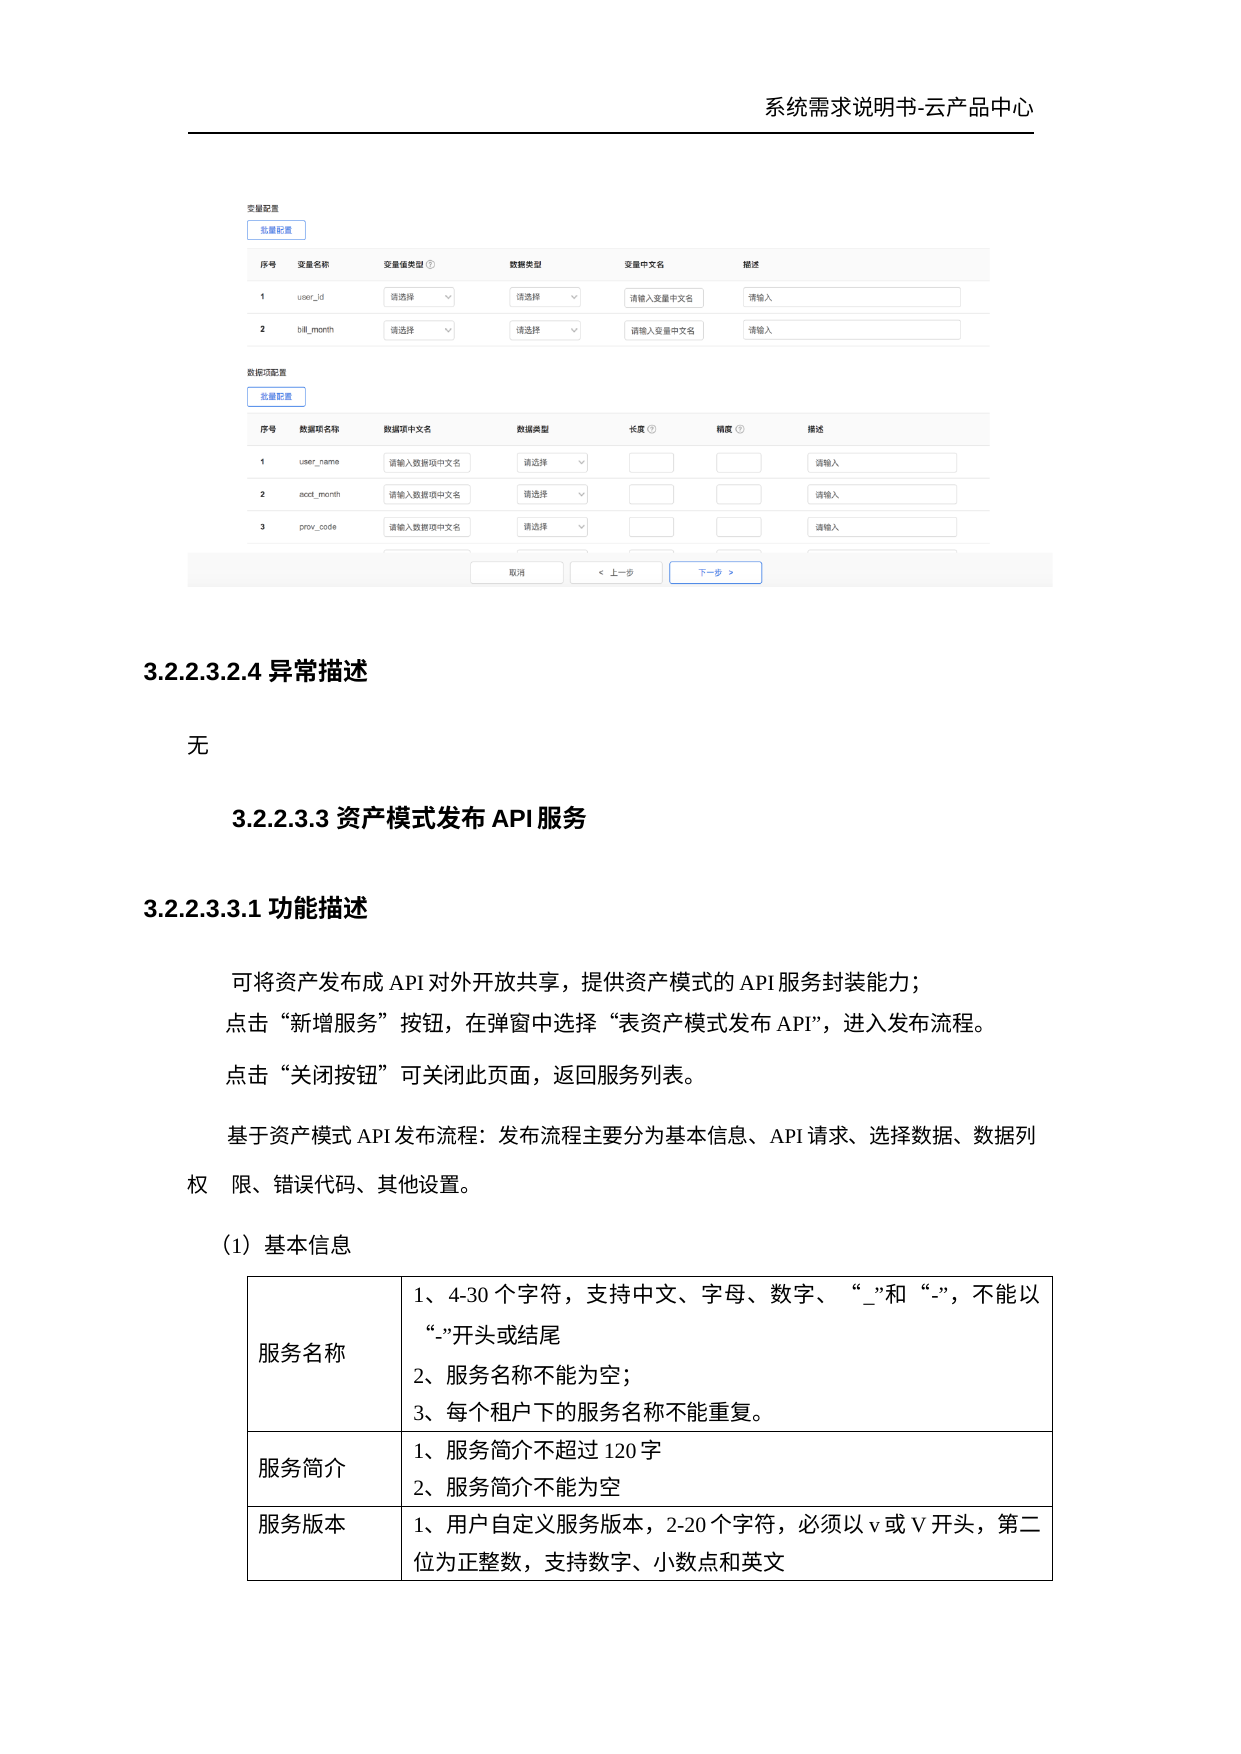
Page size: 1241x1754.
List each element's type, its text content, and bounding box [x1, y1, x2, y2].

list 可将资产发布成API对外开放共享，提供资产模式的API服务封装能力； [187, 965, 1053, 997]
subtitle 资产模式发布API服务 [232, 784, 1053, 849]
text 无 [187, 727, 1053, 760]
table_header 1、4-30个字符，支持中文、字母、数字、“_”和“-”，不能以“-”开头或结尾 2、服务名称不能为空； 3、每个租户下的服务名称不能重复。 [402, 1277, 1052, 1431]
text （1）基本信息 [187, 1227, 1053, 1260]
text 点击“关闭按钮”可关闭此页面，返回服务列表。 [225, 1058, 1053, 1090]
subtitle 功能描述 [143, 874, 1053, 939]
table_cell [402, 1507, 1052, 1580]
table_cell 1、服务简介不超过120字 2、服务简介不能为空 [402, 1432, 1052, 1506]
text 基于资产模式API发布流程：发布流程主要分为基本信息、API请求、选择数据、数据列权 限、错误代码、其他设置。 [187, 1118, 1053, 1200]
table_header 服务名称 [248, 1277, 401, 1431]
table_cell 服务版本 [248, 1507, 401, 1580]
text 点击“新增服务”按钮，在弹窗中选择“表资产模式发布API”，进入发布流程。 [225, 1005, 1053, 1038]
subtitle 异常描述 [143, 637, 1053, 702]
picture [187, 192, 1053, 587]
table_cell 服务简介 [248, 1432, 401, 1506]
